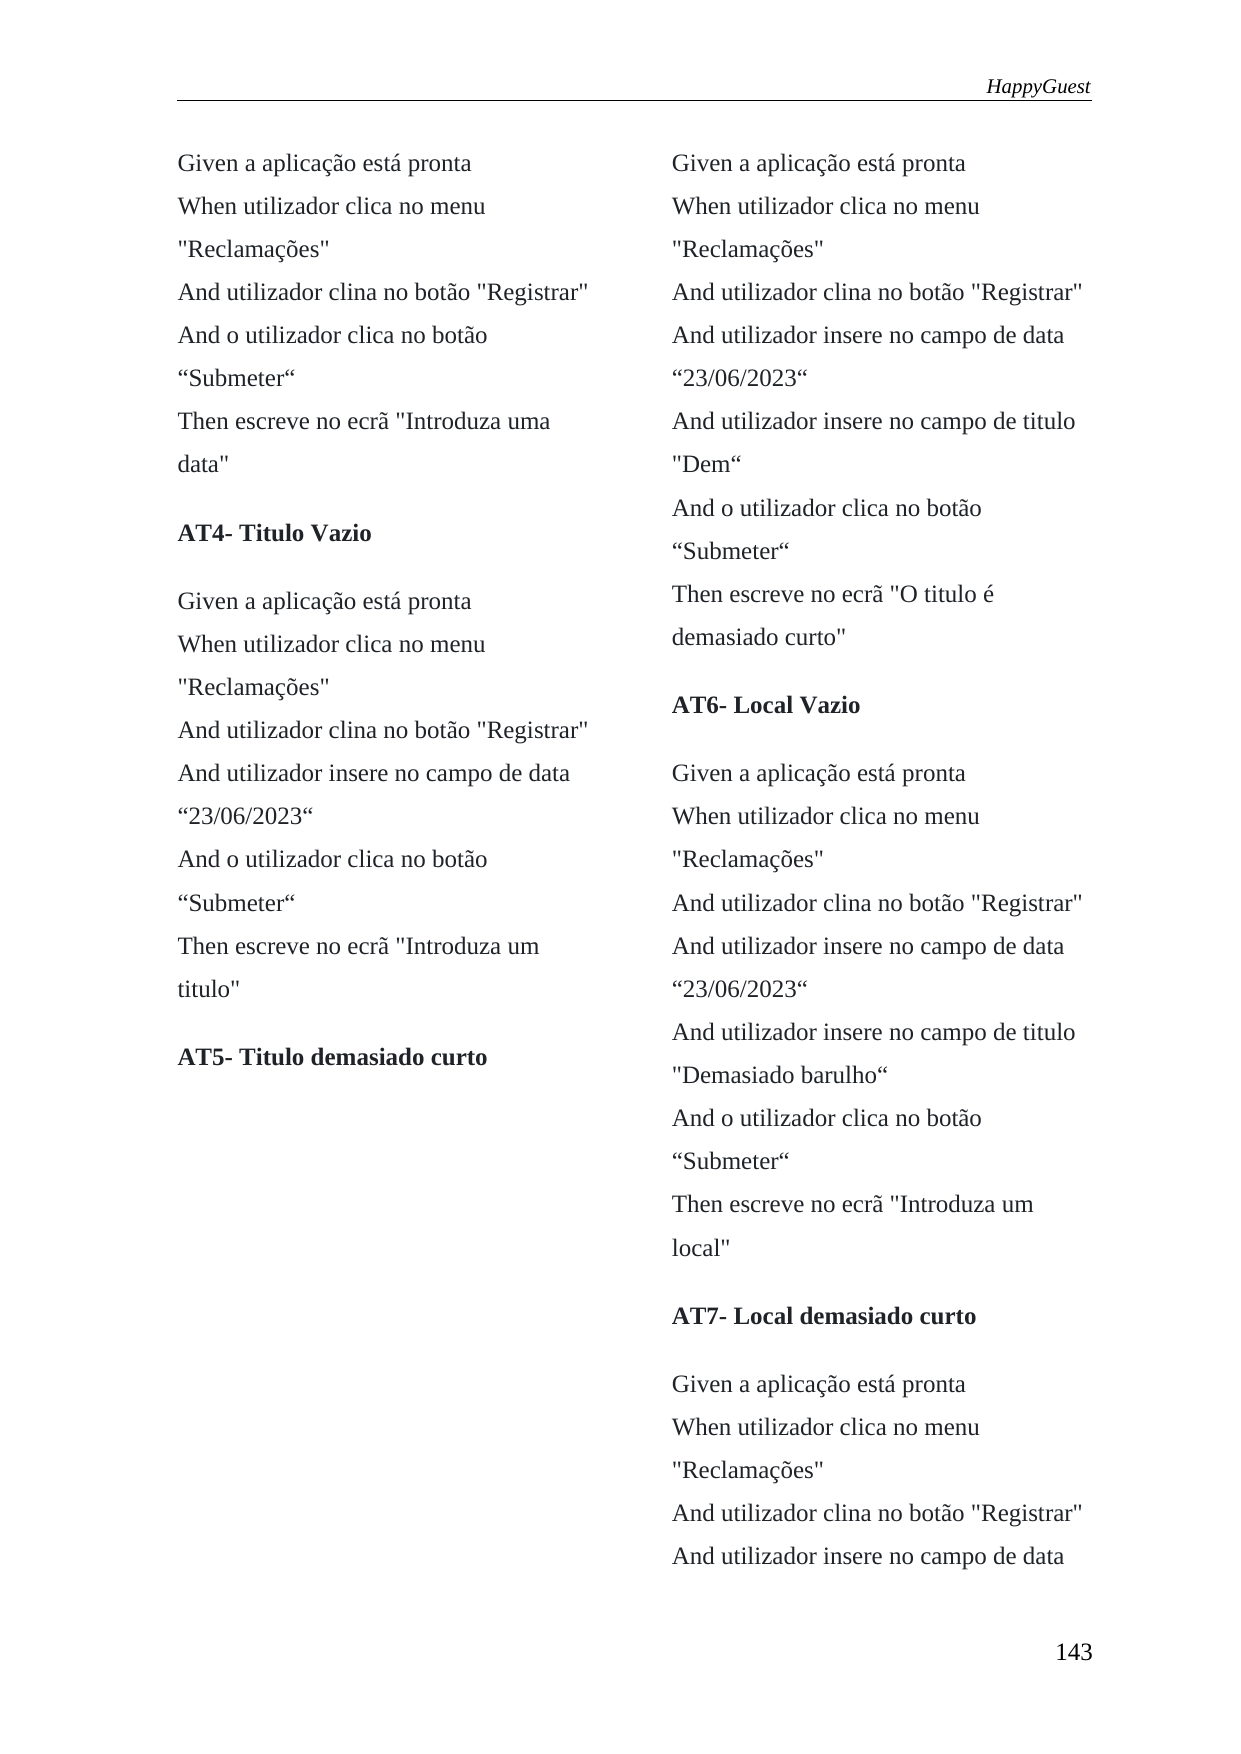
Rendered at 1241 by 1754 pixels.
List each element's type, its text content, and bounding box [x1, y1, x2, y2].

text AT6- Local Vazio [672, 690, 1092, 719]
text Given a aplicação está pronta When utilizador clica no menu "Reclamações" And utilizador clina no botão "Registrar" And utilizador insere no campo de data “23/06/2023“ And utilizador insere no campo de titulo "Dem“ And o utilizador clica no botão “Submeter“ Then escreve no ecrã "O titulo é demasiado curto" [672, 148, 1092, 651]
text AT4- Titulo Vazio [177, 518, 598, 546]
text Given a aplicação está pronta When utilizador clica no menu "Reclamações" And utilizador clina no botão "Registrar" And utilizador insere no campo de data “23/06/2023“ And o utilizador clica no botão “Submeter“ Then escreve no ecrã "Introduza um titulo" [177, 586, 598, 1003]
text AT7- Local demasiado curto [672, 1301, 1092, 1329]
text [177, 148, 598, 478]
text Given a aplicação está pronta When utilizador clica no menu "Reclamações" And utilizador clina no botão "Registrar" And utilizador insere no campo de data “23/06/2023“ And utilizador insere no campo de titulo "Demasiado barulho“ And o utilizador clica no botão “Submeter“ Then escreve no ecrã "Introduza um local" [672, 758, 1092, 1261]
text AT5- Titulo demasiado curto [177, 1042, 598, 1071]
